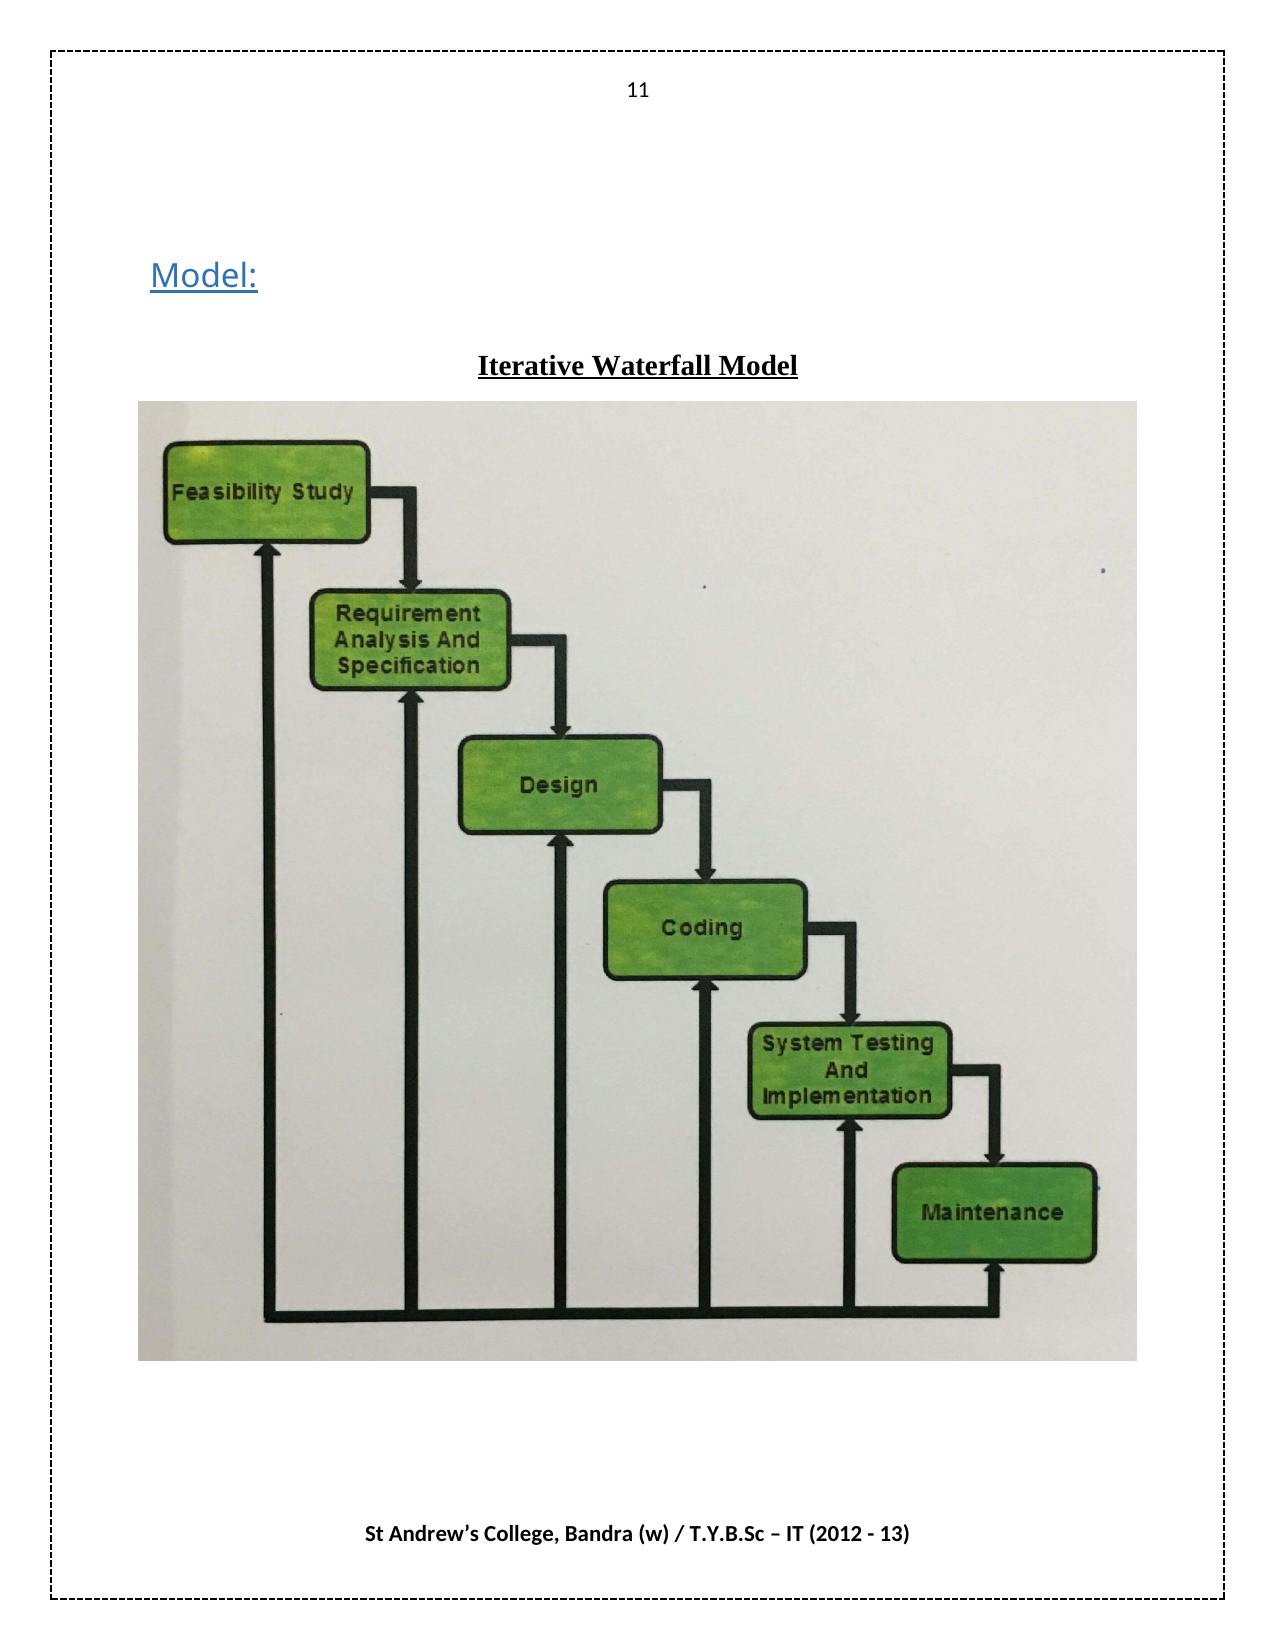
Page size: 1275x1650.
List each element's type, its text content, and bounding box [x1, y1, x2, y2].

picture [138, 401, 1137, 1361]
text Iterative Waterfall Model [150, 348, 1125, 381]
subtitle Model: [150, 252, 1125, 297]
